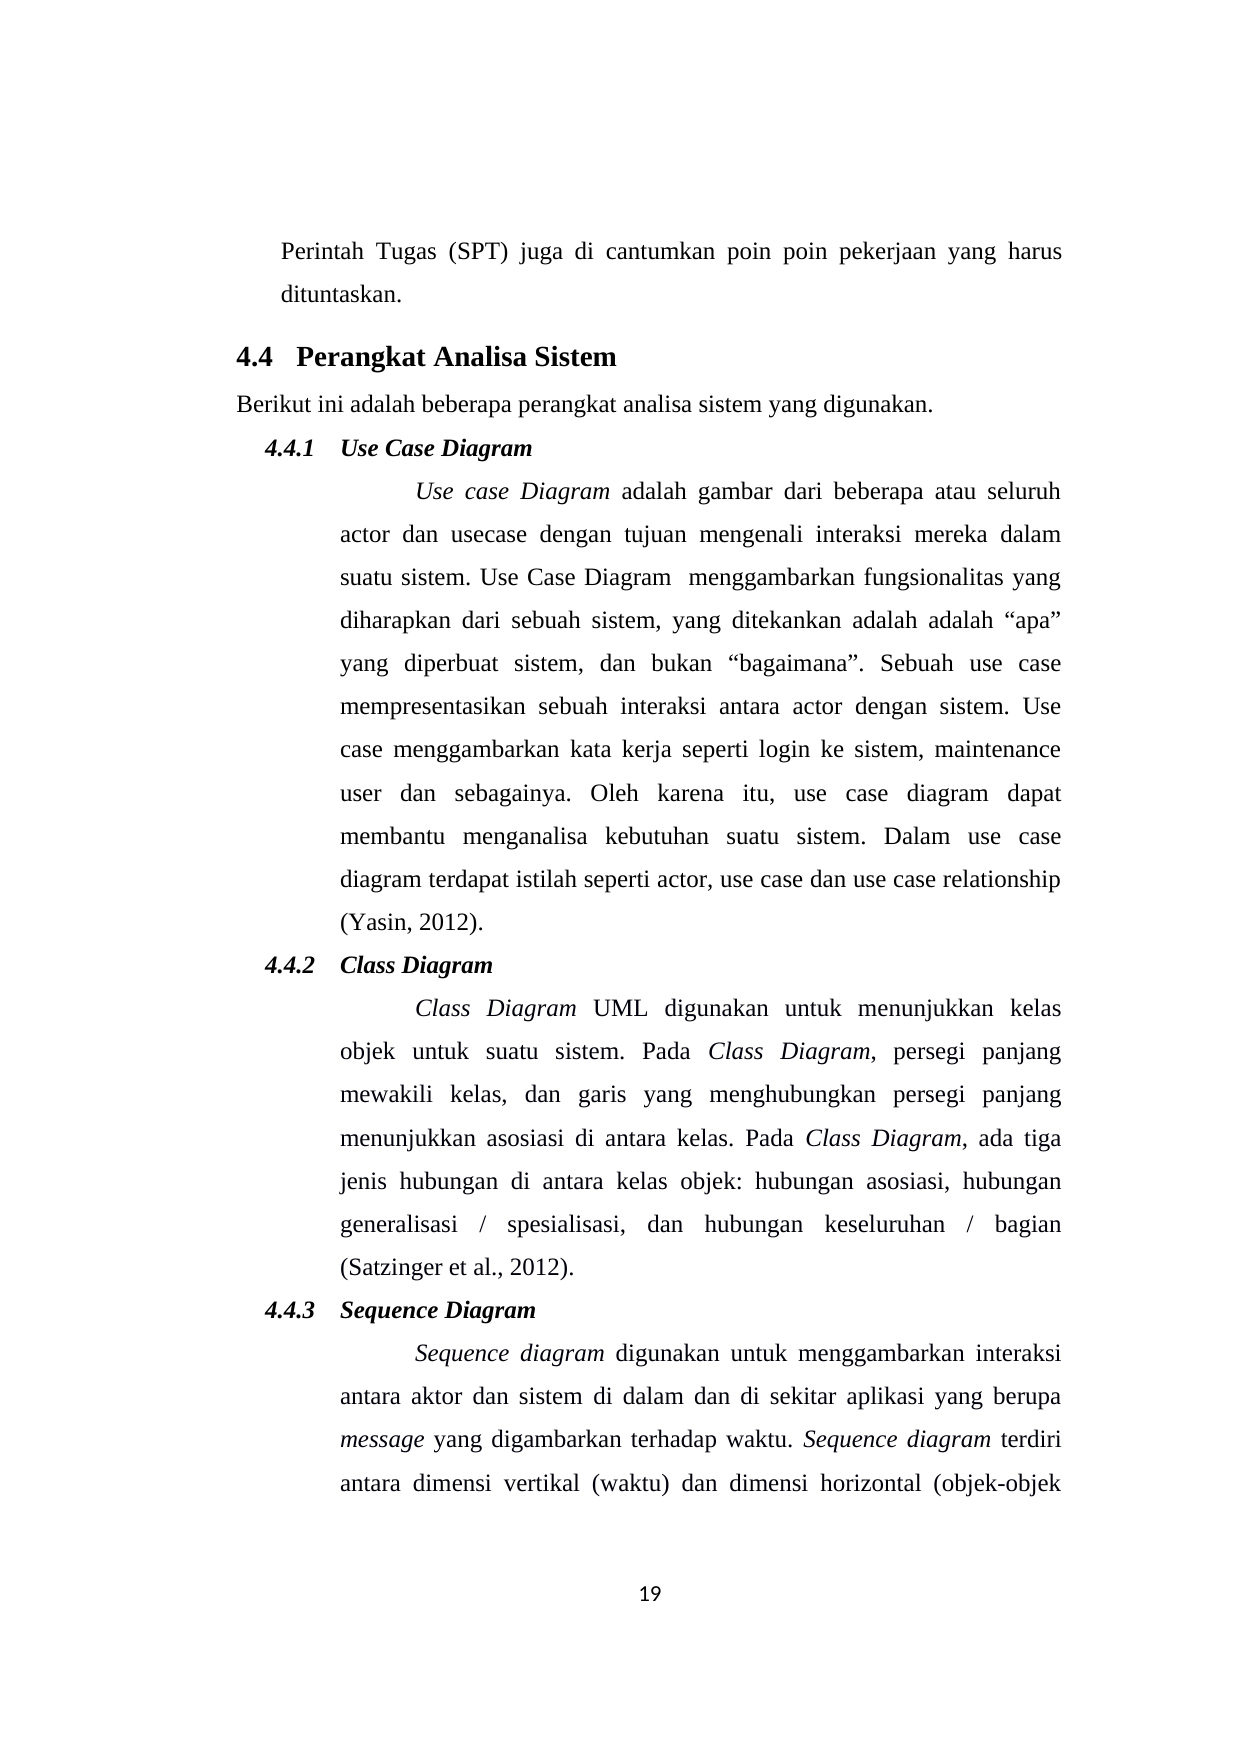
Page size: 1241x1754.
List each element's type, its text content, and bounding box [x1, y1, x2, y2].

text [340, 1338, 1062, 1496]
subtitle Class Diagram [265, 950, 1063, 979]
subtitle Sequence Diagram [265, 1295, 1063, 1324]
text Use case Diagram adalah gambar dari beberapa atau seluruh actor dan usecase dengan tujuan mengenali interaksi mereka dalam suatu sistem. Use Case Diagram menggambarkan fungsionalitas yang diharapkan dari sebuah sistem, yang ditekankan adalah adalah “apa” yang diperbuat sistem, dan bukan “bagaimana”. Sebuah use case mempresentasikan sebuah interaksi antara actor dengan sistem. Use case menggambarkan kata kerja seperti login ke sistem, maintenance user dan sebagainya. Oleh karena itu, use case diagram dapat membantu menganalisa kebutuhan suatu sistem. Dalam use case diagram terdapat istilah seperti actor, use case dan use case relationship . [340, 476, 1062, 936]
subtitle Use Case Diagram [265, 433, 1063, 461]
text Berikut ini adalah beberapa perangkat analisa sistem yang digunakan. [236, 389, 1063, 418]
text Class Diagram UML digunakan untuk menunjukkan kelas objek untuk suatu sistem. Pada Class Diagram, persegi panjang mewakili kelas, dan garis yang menghubungkan persegi panjang menunjukkan asosiasi di antara kelas. Pada Class Diagram, ada tiga jenis hubungan di antara kelas objek: hubungan asosiasi, hubungan generalisasi / spesialisasi, dan hubungan keseluruhan / bagian (Satzinger et al., 2012). [340, 993, 1062, 1281]
subtitle Perangkat Analisa Sistem [236, 339, 1063, 373]
